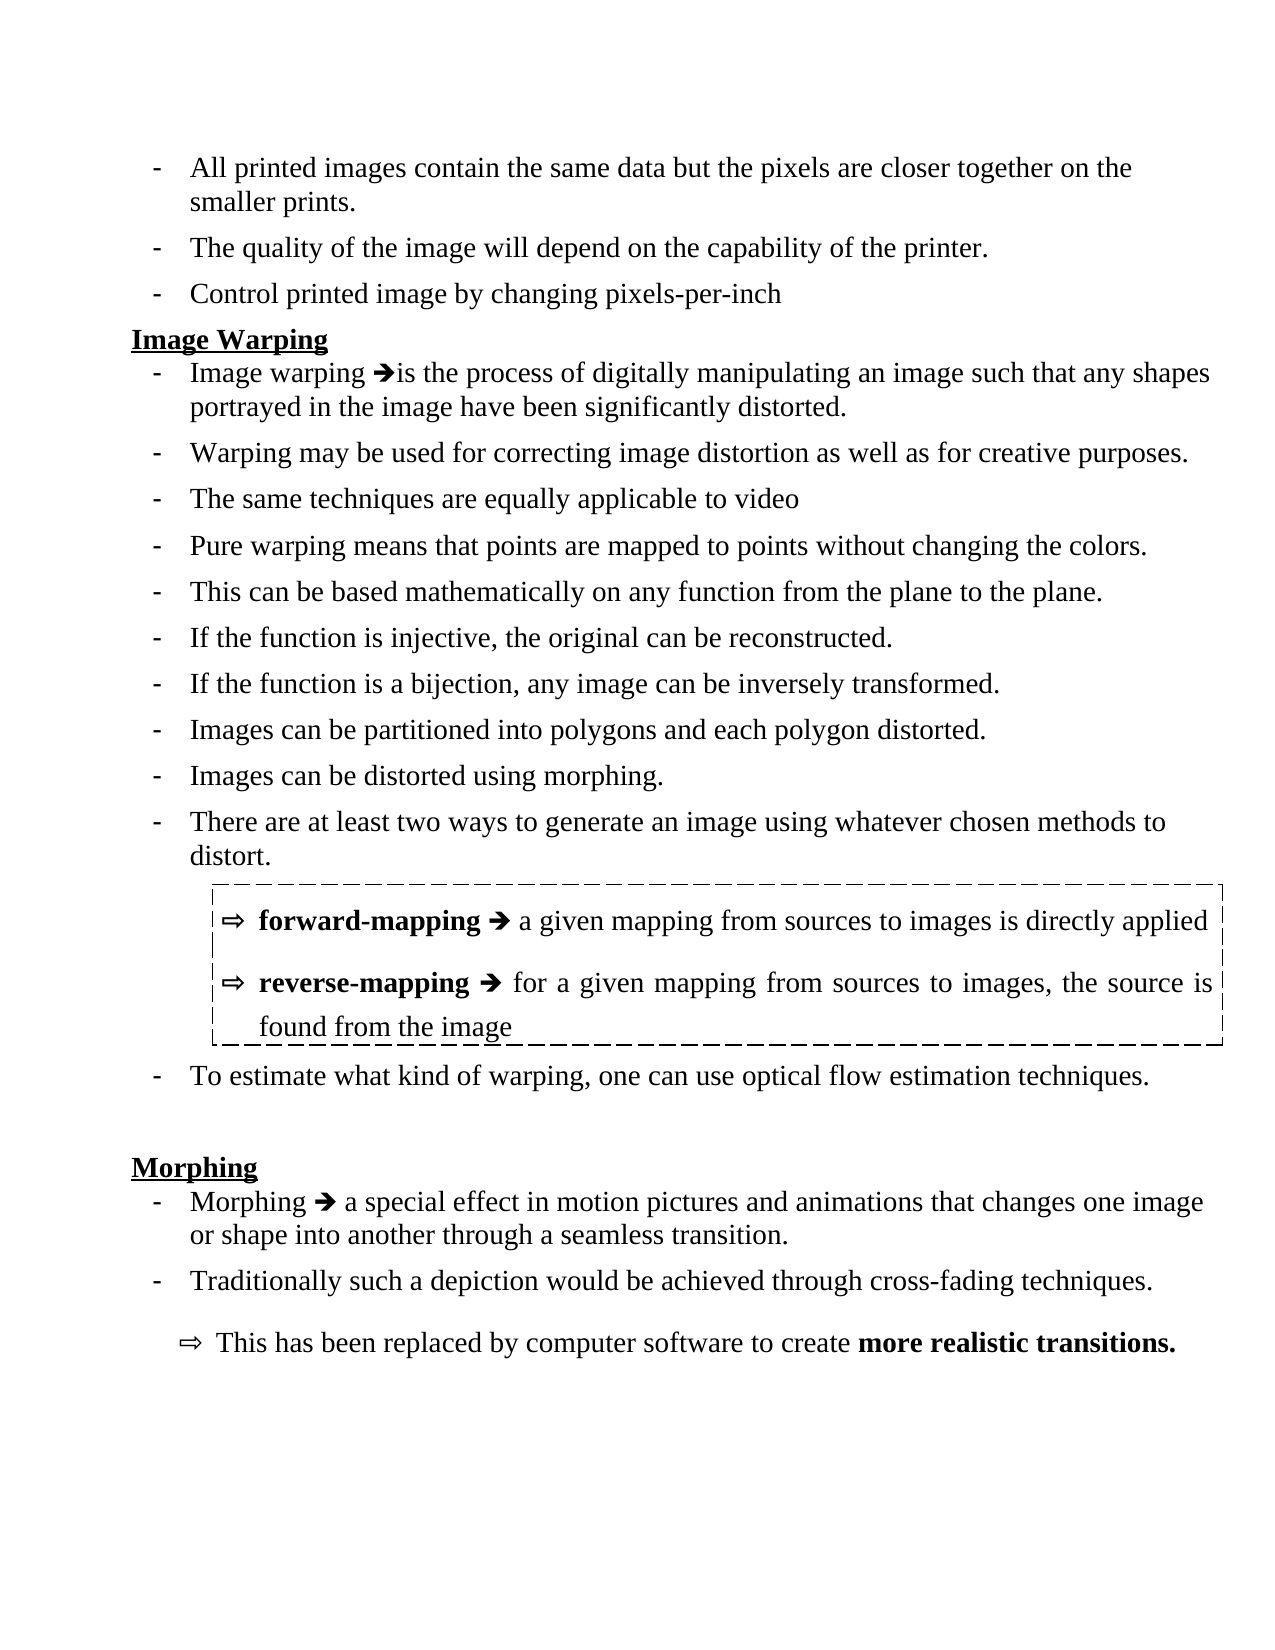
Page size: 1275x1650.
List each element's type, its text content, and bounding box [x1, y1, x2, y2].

list To estimate what kind of warping, one can use optical flow estimation techniques. [152, 1058, 1214, 1092]
list Images can be partitioned into polygons and each polygon distorted. [152, 712, 1214, 746]
list Traditionally such a depiction would be achieved through cross-fading techniques. [152, 1263, 1214, 1297]
list Control printed image by changing pixels-per-inch [152, 276, 1214, 309]
list Image warping 🡺is the process of digitally manipulating an image such that any shapes portrayed in the image have been significantly distorted. [152, 356, 1214, 423]
list Pure warping means that points are mapped to points without changing the colors. [152, 527, 1214, 561]
list Warping may be used for correcting image distortion as well as for creative purposes. [152, 435, 1214, 469]
list forward-mapping 🡺 a given mapping from sources to images is directly applied [212, 884, 1223, 949]
list If the function is injective, the original can be reconstructed. [152, 620, 1214, 653]
list There are at least two ways to generate an image using whatever chosen methods to distort. [152, 804, 1214, 872]
list The same techniques are equally applicable to video [152, 481, 1214, 515]
list Images can be distorted using morphing. [152, 758, 1214, 792]
text Image Warping [131, 322, 1125, 356]
list This has been replaced by computer software to create more realistic transitions. [178, 1309, 1214, 1369]
list The quality of the image will depend on the capability of the printer. [152, 230, 1214, 263]
list Morphing 🡺 a special effect in motion pictures and animations that changes one image or shape into another through a seamless transition. [152, 1184, 1214, 1251]
list If the function is a bijection, any image can be inversely transformed. [152, 666, 1214, 699]
text Morphing [131, 1150, 1125, 1184]
list All printed images contain the same data but the pixels are closer together on the smaller prints. [152, 150, 1214, 217]
list reverse-mapping 🡺 for a given mapping from sources to images, the source is found from the image [212, 949, 1223, 1046]
list This can be based mathematically on any function from the plane to the plane. [152, 574, 1214, 607]
